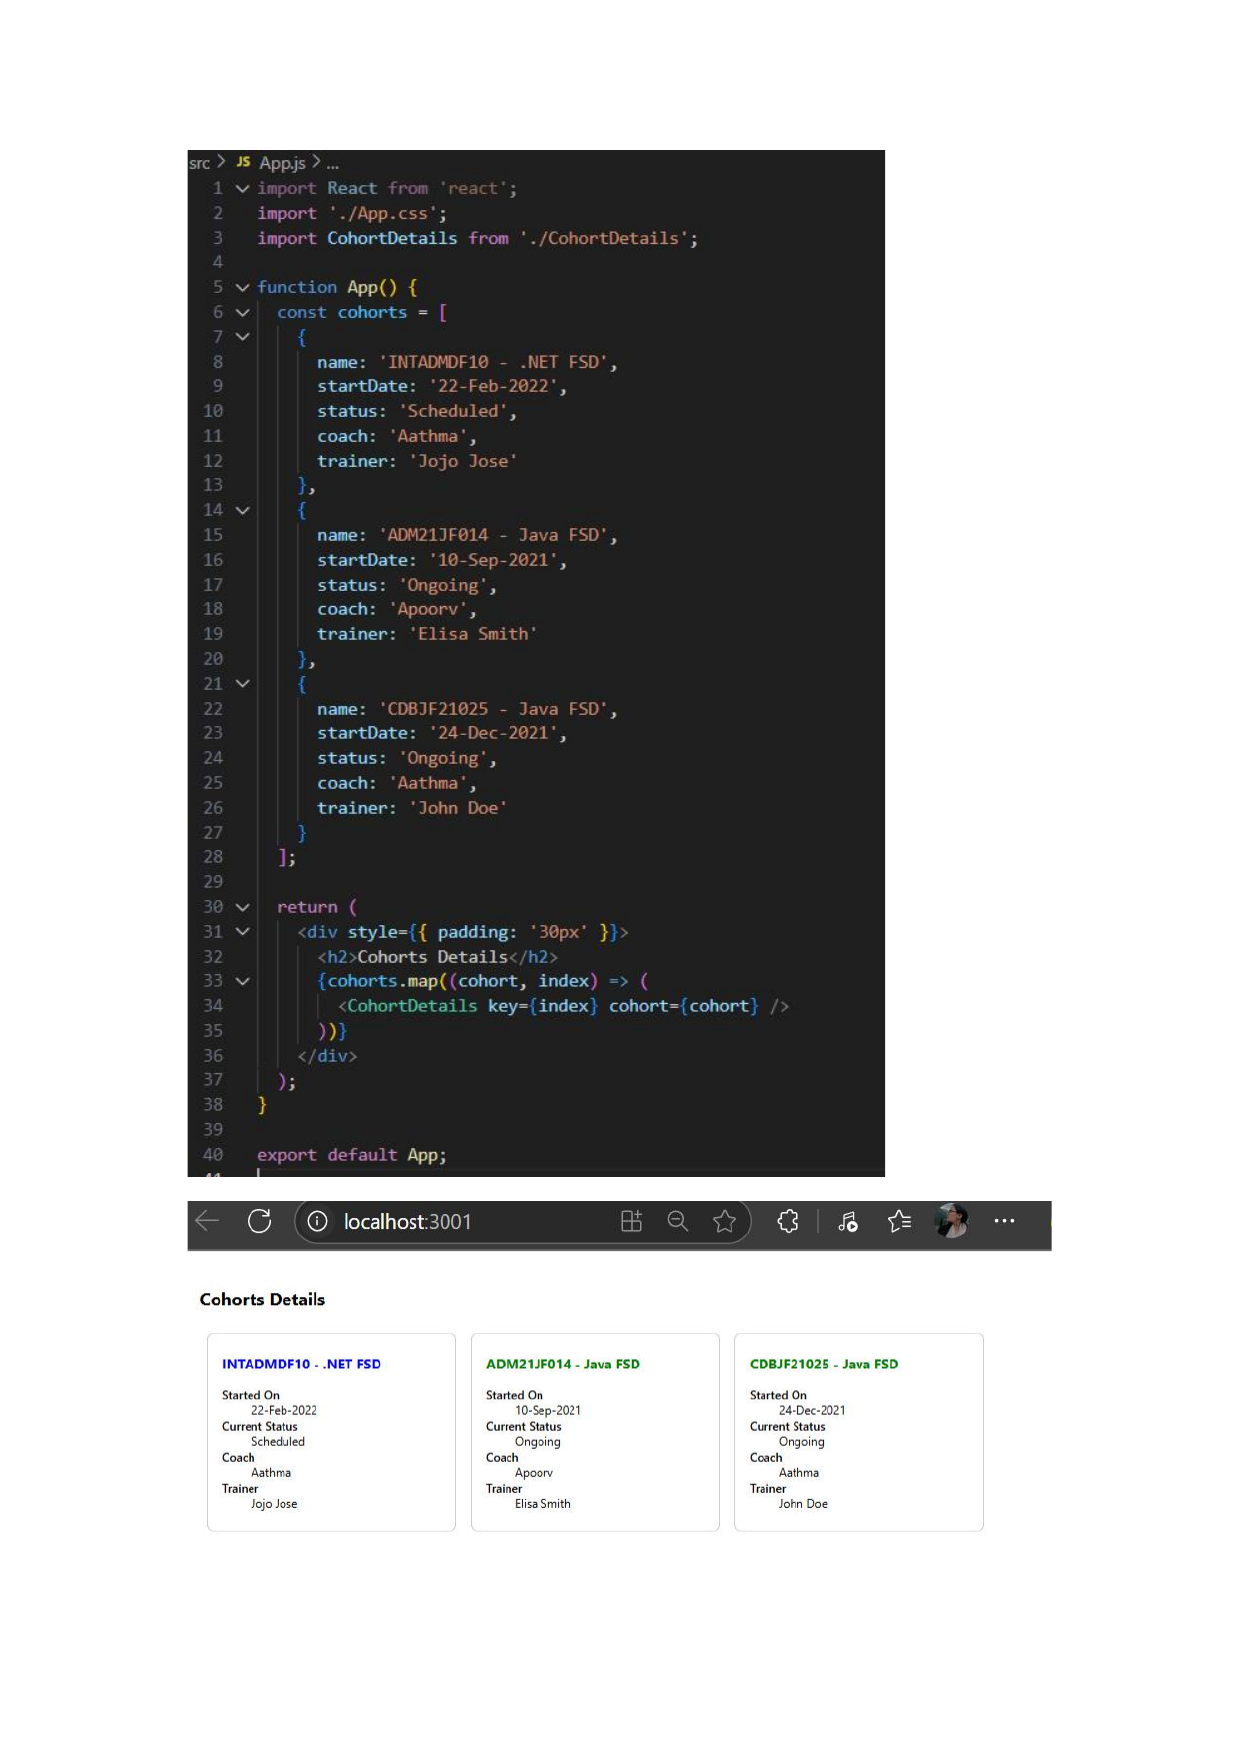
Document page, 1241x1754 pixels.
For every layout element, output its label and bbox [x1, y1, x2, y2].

picture [187, 1201, 1052, 1565]
picture [187, 150, 886, 1177]
